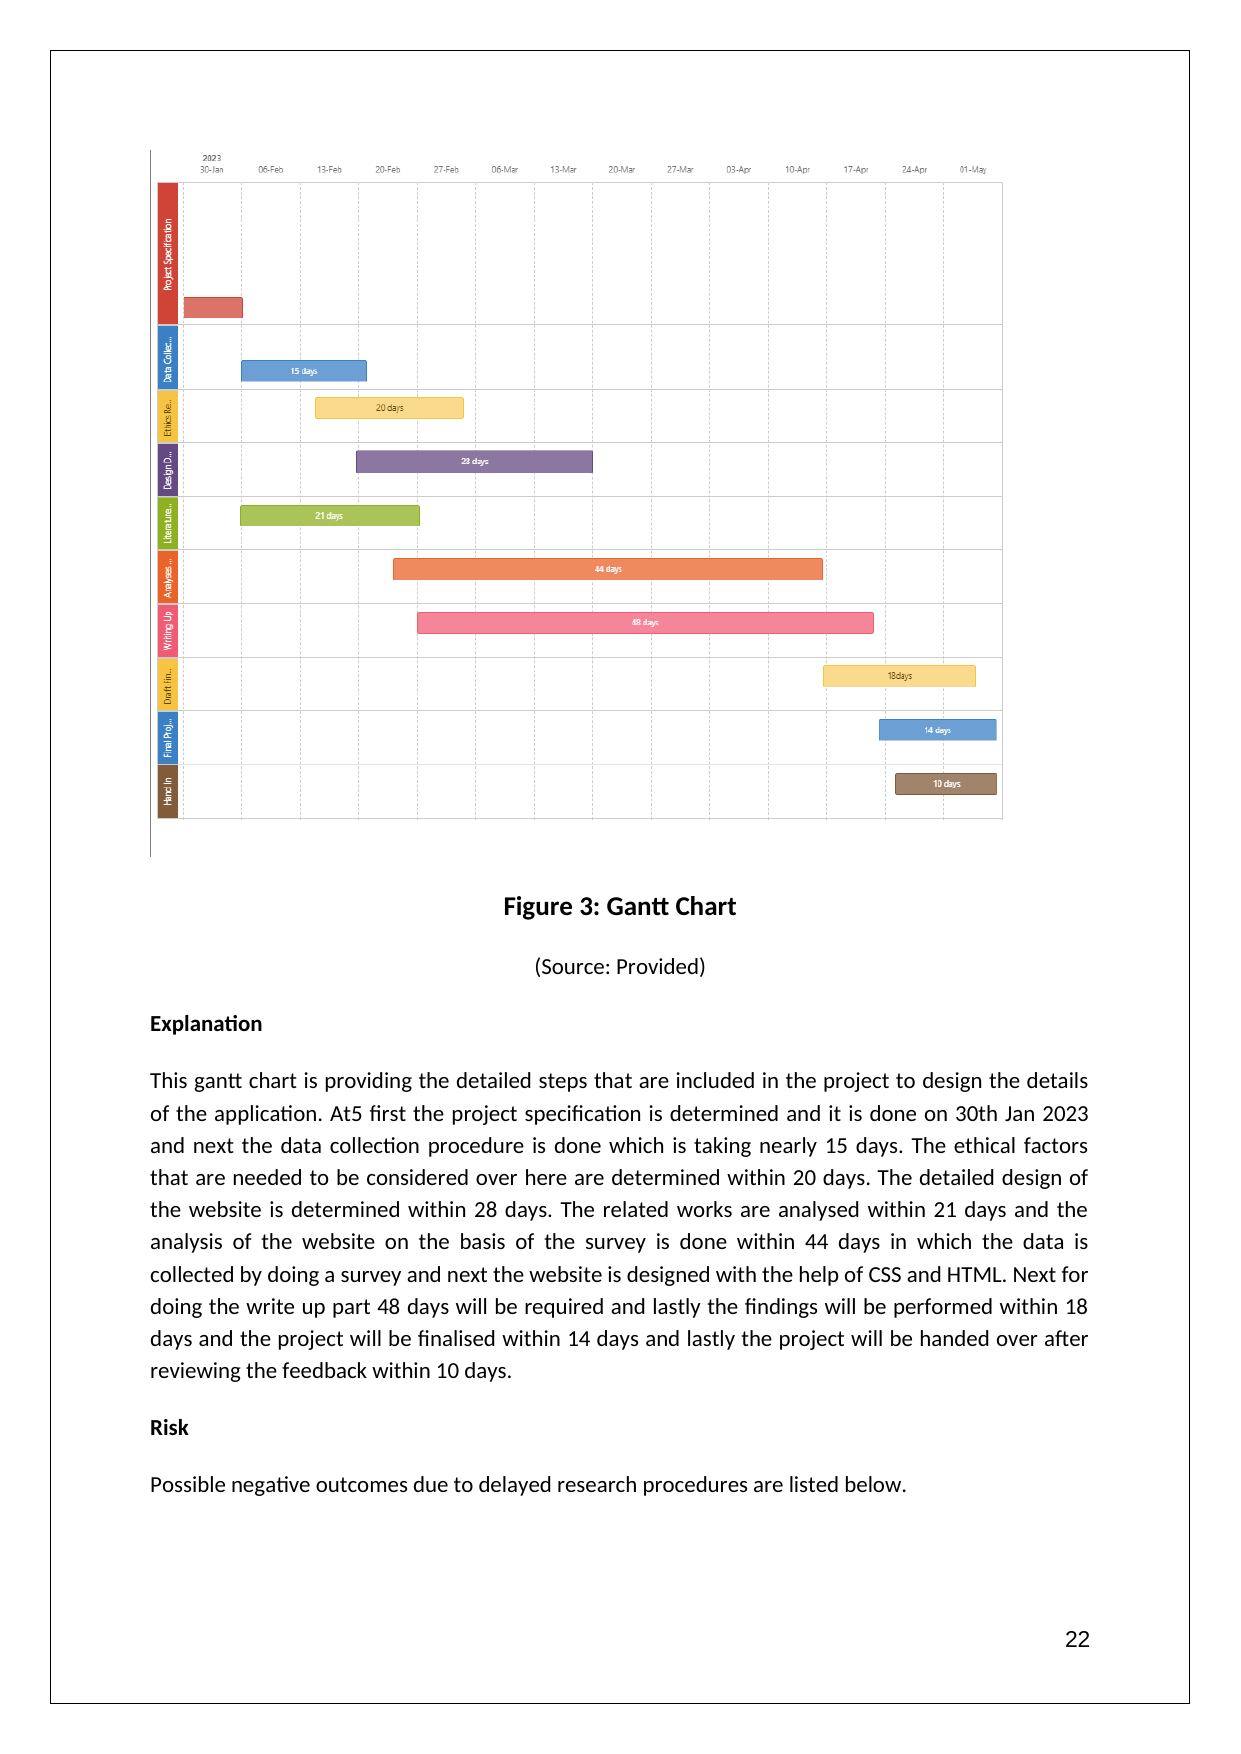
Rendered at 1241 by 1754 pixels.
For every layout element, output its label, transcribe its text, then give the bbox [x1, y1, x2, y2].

text Risk [150, 1413, 1090, 1441]
text This gantt chart is providing the detailed steps that are included in the project to design the details of the application. At5 first the project specification is determined and it is done on 30th Jan 2023 and next the data collection procedure is done which is taking nearly 15 days. The ethical factors that are needed to be considered over here are determined within 20 days. The detailed design of the website is determined within 28 days. The related works are analysed within 21 days and the analysis of the website on the basis of the survey is done within 44 days in which the data is collected by doing a survey and next the website is designed with the help of CSS and HTML. Next for doing the write up part 48 days will be required and lastly the findings will be performed within 18 days and the project will be finalised within 14 days and lastly the project will be handed over after reviewing the feedback within 10 days. [150, 1067, 1090, 1384]
text (Source: Provided) [150, 952, 1090, 980]
text Explanation [150, 1009, 1090, 1037]
text Possible negative outcomes due to delayed research procedures are listed below. [150, 1471, 1090, 1499]
subtitle Figure 3: Gantt Chart [150, 889, 1090, 922]
picture [150, 150, 1091, 857]
